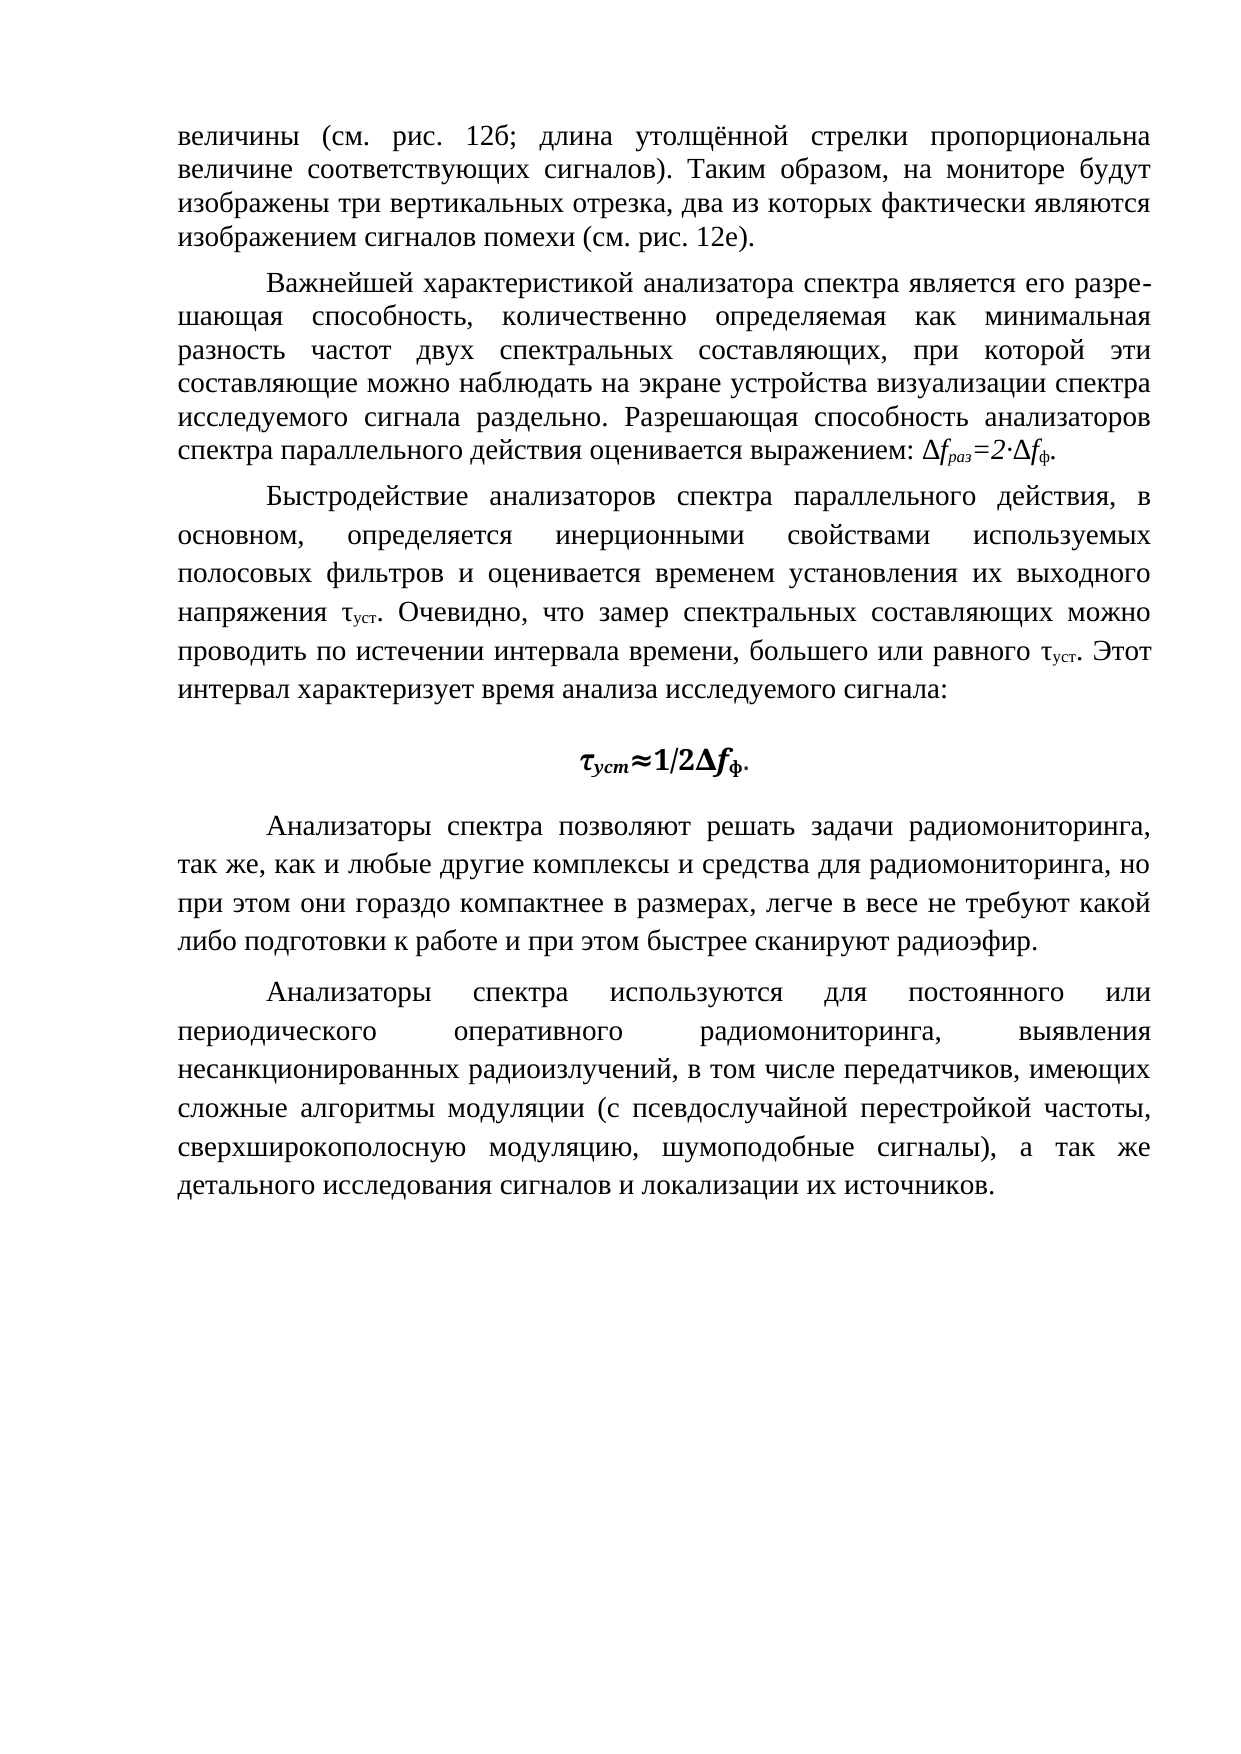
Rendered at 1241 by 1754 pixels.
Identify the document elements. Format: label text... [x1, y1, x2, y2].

text Важнейшей характеристикой анализатора спектра является его разрешающая способность, количественно определяемая как минимальная разность частот двух спектральных составляющих, при которой эти составляющие можно наблюдать на экране устройства визуализации спектра исследуемого сигнала раздельно. Разрешающая способность анализаторов спектра параллельного действия оценивается выражением: ∆fраз=2·∆fф. [177, 265, 1152, 466]
text τуст≈1/2∆fф. [177, 739, 1152, 779]
text Анализаторы спектра используются для постоянного или периодического оперативного радиомониторинга, выявления несанкционированных радиоизлучений, в том числе передатчиков, имеющих сложные алгоритмы модуляции (с псевдослучайной перестройкой частоты, сверхширокополосную модуляцию, шумоподобные сигналы), а так же детального исследования сигналов и локализации их источников. [177, 974, 1152, 1201]
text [177, 118, 1152, 252]
text Быстродействие анализаторов спектра параллельного действия, в основном, определяется инерционными свойствами используемых полосовых фильтров и оценивается временем установления их выходного напряжения τуст. Очевидно, что замер спектральных составляющих можно проводить по истечении интервала времени, большего или равного τуст. Этот интервал характеризует время анализа исследуемого сигнала: [177, 478, 1152, 705]
text Анализаторы спектра позволяют решать задачи радиомониторинга, так же, как и любые другие комплексы и средства для радиомониторинга, но при этом они гораздо компактнее в размерах, легче в весе не требуют какой либо подготовки к работе и при этом быстрее сканируют радиоэфир. [177, 808, 1152, 957]
